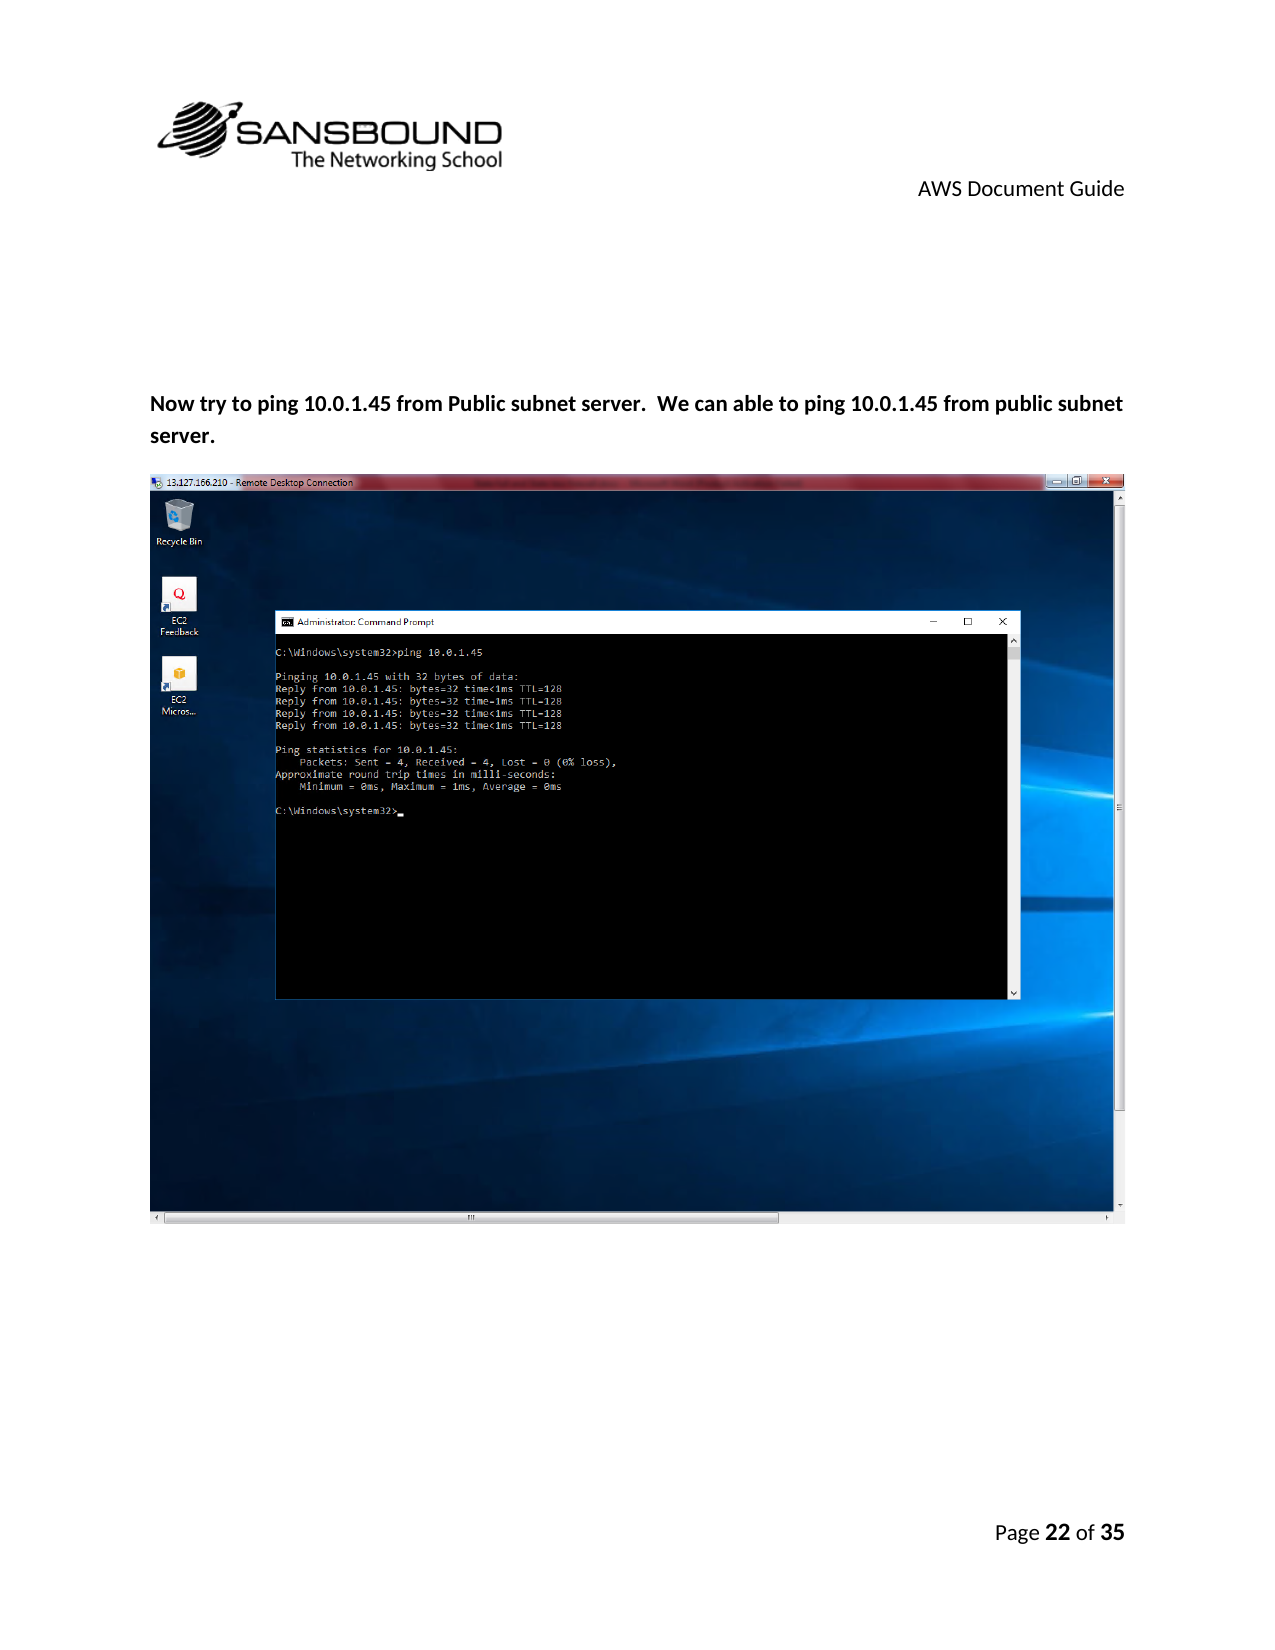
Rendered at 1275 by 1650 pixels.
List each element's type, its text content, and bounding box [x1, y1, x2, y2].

picture [150, 75, 514, 197]
picture [150, 474, 1125, 1224]
text Now try to ping 10.0.1.45 from Public subnet server. We can able to ping 10.0.1.45 from public subnet server. [150, 389, 1125, 449]
